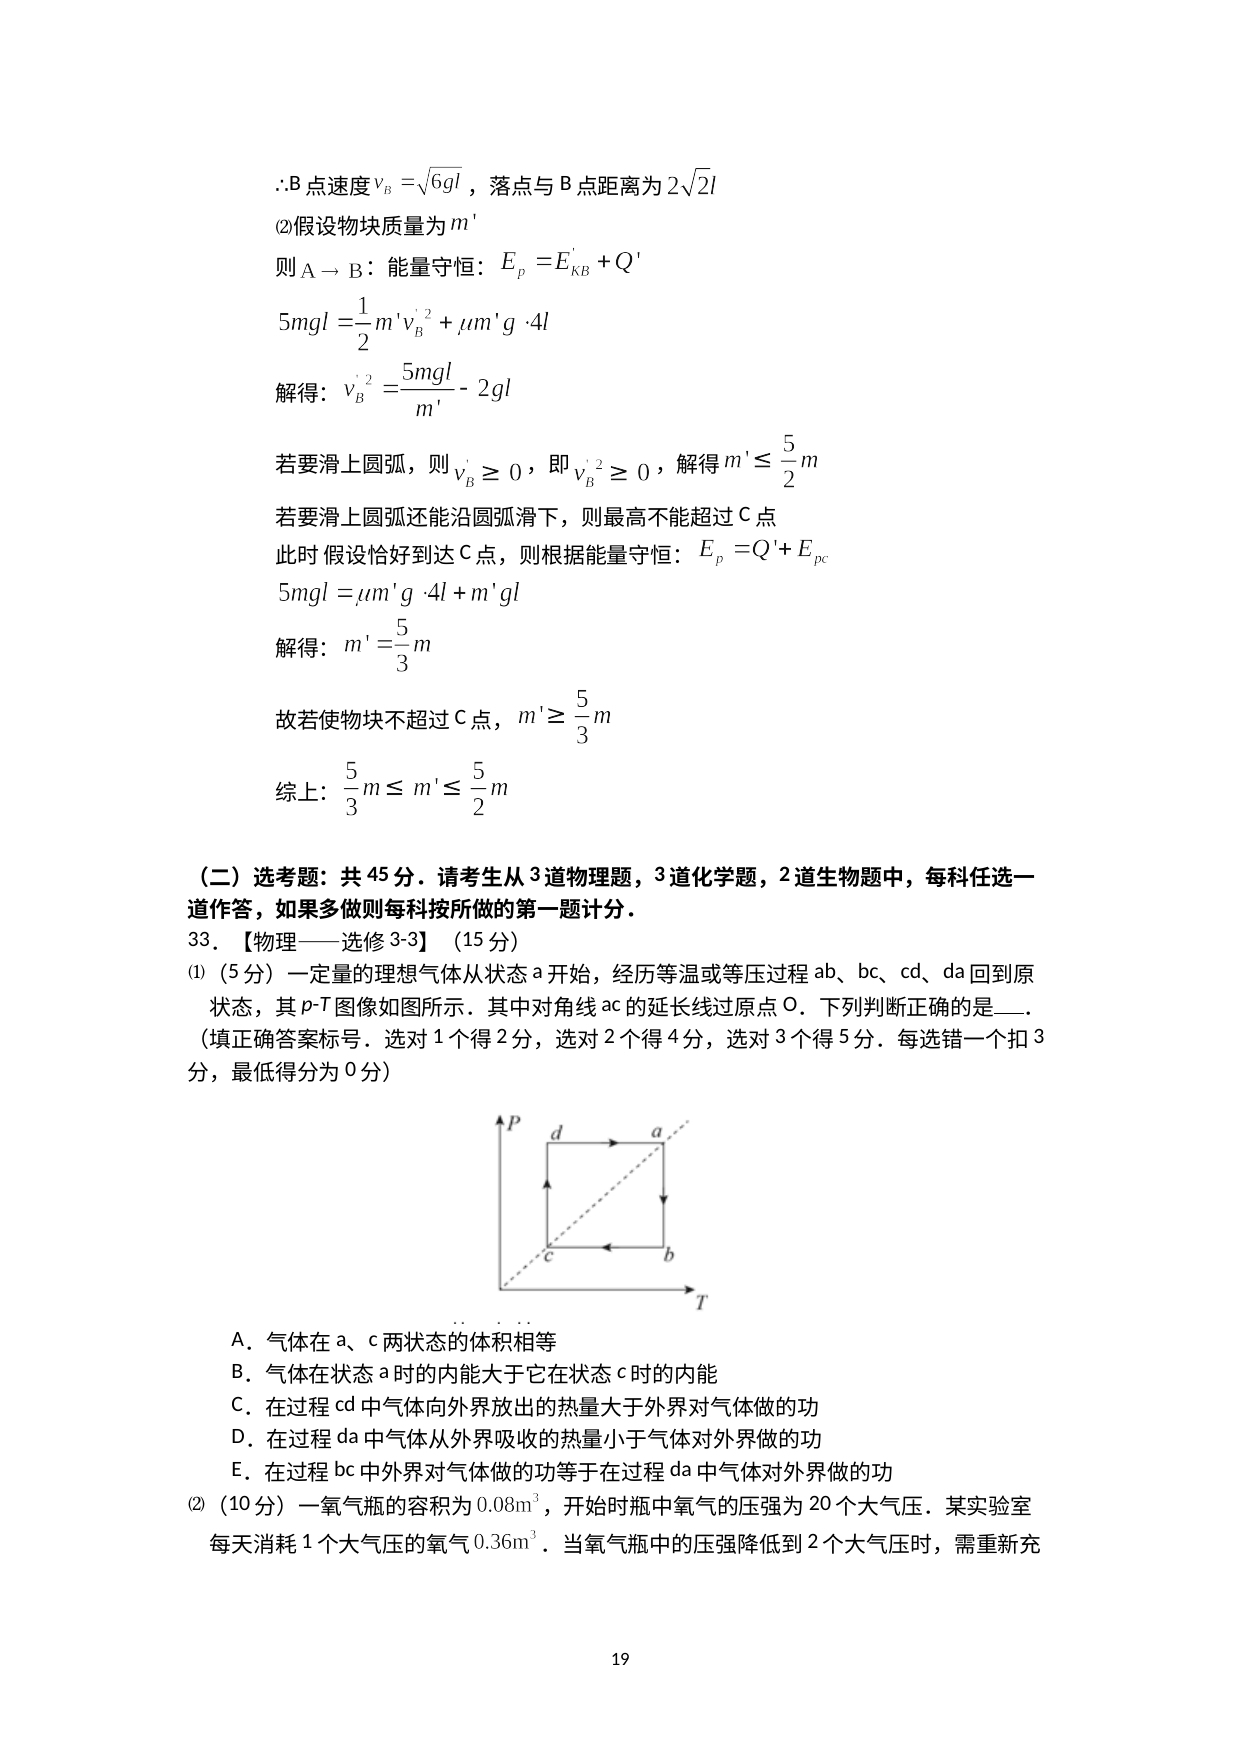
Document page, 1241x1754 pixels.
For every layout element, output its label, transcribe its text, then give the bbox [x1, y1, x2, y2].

picture [275, 576, 525, 677]
picture [370, 161, 468, 201]
text 33．【物理——选修3-3】（15分） [187, 924, 1053, 956]
picture [442, 1086, 799, 1324]
text 若要滑上圆弧还能沿圆弧滑下，则最高不能超过C点 [275, 499, 1053, 532]
picture [694, 531, 834, 571]
text ∴B点速度，落点与B点距离为 [275, 162, 1053, 207]
text C．在过程cd中气体向外界放出的热量大于外界对气体做的功 [231, 1389, 1053, 1421]
text 解得： [275, 611, 1053, 683]
picture [496, 241, 644, 284]
picture [663, 163, 721, 201]
picture [570, 453, 655, 493]
picture [720, 427, 822, 493]
text （填正确答案标号．选对1个得2分，选对2个得4分，选对3个得5分．每选错一个扣3分，最低得分为0分）【来源：21cnj*y.co*m】 [187, 1021, 1053, 1086]
text 若要滑上圆弧，则，即，解得 [275, 427, 1053, 499]
picture [450, 453, 527, 493]
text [187, 1486, 1053, 1561]
text 此时 假设恰好到达C点，则根据能量守恒： [275, 532, 1053, 577]
text 解得： [275, 356, 1053, 427]
picture [473, 1486, 542, 1518]
picture [296, 257, 366, 284]
text ⑴（5分）一定量的理想气体从状态a开始，经历等温或等压过程ab、bc、cd、da回到原状态，其p-T图像如图所示．其中对角线ac的延长线过原点O．下列判断正确的是 ． [187, 956, 1053, 1021]
picture [470, 1523, 541, 1555]
text 故若使物块不超过C点， [275, 683, 1053, 755]
text 则：能量守恒： [275, 242, 1053, 290]
picture [340, 754, 511, 821]
picture [514, 682, 614, 749]
picture [446, 207, 481, 236]
text ⑵假设物块质量为 [275, 207, 1053, 242]
text B．气体在状态a时的内能大于它在状态c时的内能 [231, 1356, 1053, 1389]
text 综上： [275, 755, 1053, 826]
text （二）选考题：共45分．请考生从3道物理题，3道化学题，2道生物题中，每科任选一道作答，如果多做则每科按所做的第一题计分．21教育网 [187, 859, 1053, 924]
text A．气体在a、c两状态的体积相等 [231, 1324, 1053, 1356]
text E．在过程bc中外界对气体做的功等于在过程da中气体对外界做的功 [231, 1454, 1053, 1486]
text D．在过程da中气体从外界吸收的热量小于气体对外界做的功 [231, 1421, 1053, 1454]
picture [275, 290, 553, 422]
